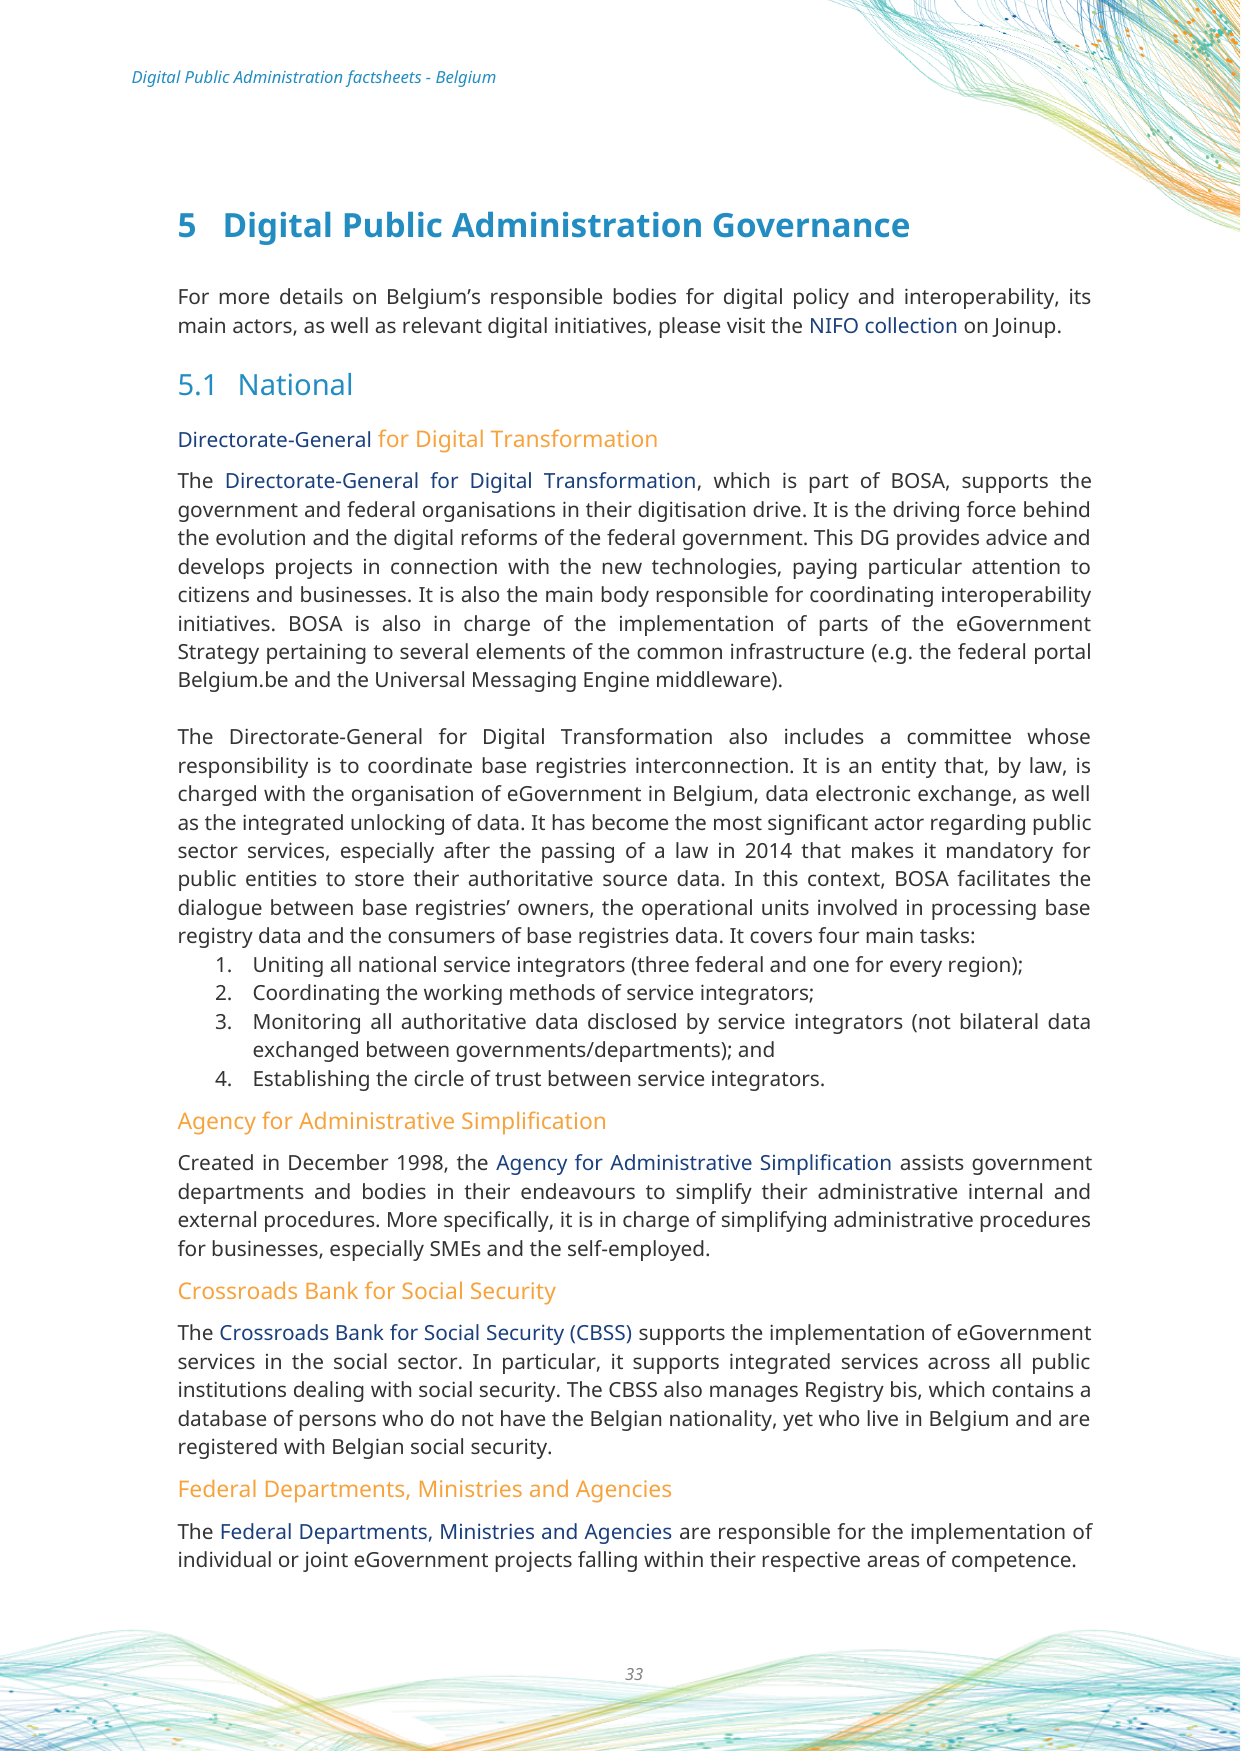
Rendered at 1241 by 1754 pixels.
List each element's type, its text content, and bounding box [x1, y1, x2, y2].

text The Federal Departments, Ministries and Agencies are responsible for the implementation of individual or joint eGovernment projects falling within their respective areas of competence. [177, 1517, 1092, 1574]
subtitle Digital Public Administration Governance [177, 202, 1092, 248]
picture [0, 1605, 1241, 1751]
text The Directorate-General for Digital Transformation also includes a committee whose responsibility is to coordinate base registries interconnection. It is an entity that, by law, is charged with the organisation of eGovernment in Belgium, data electronic exchange, as well as the integrated unlocking of data. It has become the most significant actor regarding public sector services, especially after the passing of a law in 2014 that makes it mandatory for public entities to store their authoritative source data. In this context, BOSA facilitates the dialogue between base registries’ owners, the operational units involved in processing base registry data and the consumers of base registries data. It covers four main tasks: [177, 722, 1092, 950]
list Coordinating the working methods of service integrators; [215, 978, 1092, 1007]
subtitle Federal Departments, Ministries and Agencies [177, 1473, 1092, 1504]
text Created in December 1998, the Agency for Administrative Simplification assists government departments and bodies in their endeavours to simplify their administrative internal and external procedures. More specifically, it is in charge of simplifying administrative procedures for businesses, especially SMEs and the self-employed. [177, 1148, 1092, 1262]
text The Crossroads Bank for Social Security (CBSS) supports the implementation of eGovernment services in the social sector. In particular, it supports integrated services across all public institutions dealing with social security. The CBSS also manages Registry bis, which contains a database of persons who do not have the Belgian nationality, yet who live in Belgium and are registered with Belgian social security. [177, 1318, 1092, 1461]
picture [815, 0, 1241, 250]
subtitle Directorate-General for Digital Transformation [177, 423, 1092, 454]
subtitle Agency for Administrative Simplification [177, 1104, 1092, 1136]
text The Directorate-General for Digital Transformation, which is part of BOSA, supports the government and federal organisations in their digitisation drive. It is the driving force behind the evolution and the digital reforms of the federal government. This DG provides advice and develops projects in connection with the new technologies, paying particular attention to citizens and businesses. It is also the main body responsible for coordinating interoperability initiatives. BOSA is also in charge of the implementation of parts of the eGovernment Strategy pertaining to several elements of the common infrastructure (e.g. the federal portal Belgium.be and the Universal Messaging Engine middleware). [177, 466, 1092, 694]
subtitle Crossroads Bank for Social Security [177, 1274, 1092, 1306]
list Monitoring all authoritative data disclosed by service integrators (not bilateral data exchanged between governments/departments); and [215, 1007, 1092, 1064]
text For more details on Belgium’s responsible bodies for digital policy and interoperability, its main actors, as well as relevant digital initiatives, please visit the NIFO collection on Joinup. [177, 282, 1092, 339]
list Establishing the circle of trust between service integrators. [215, 1064, 1092, 1092]
list Uniting all national service integrators (three federal and one for every region); [215, 950, 1092, 978]
subtitle National [177, 364, 1092, 404]
